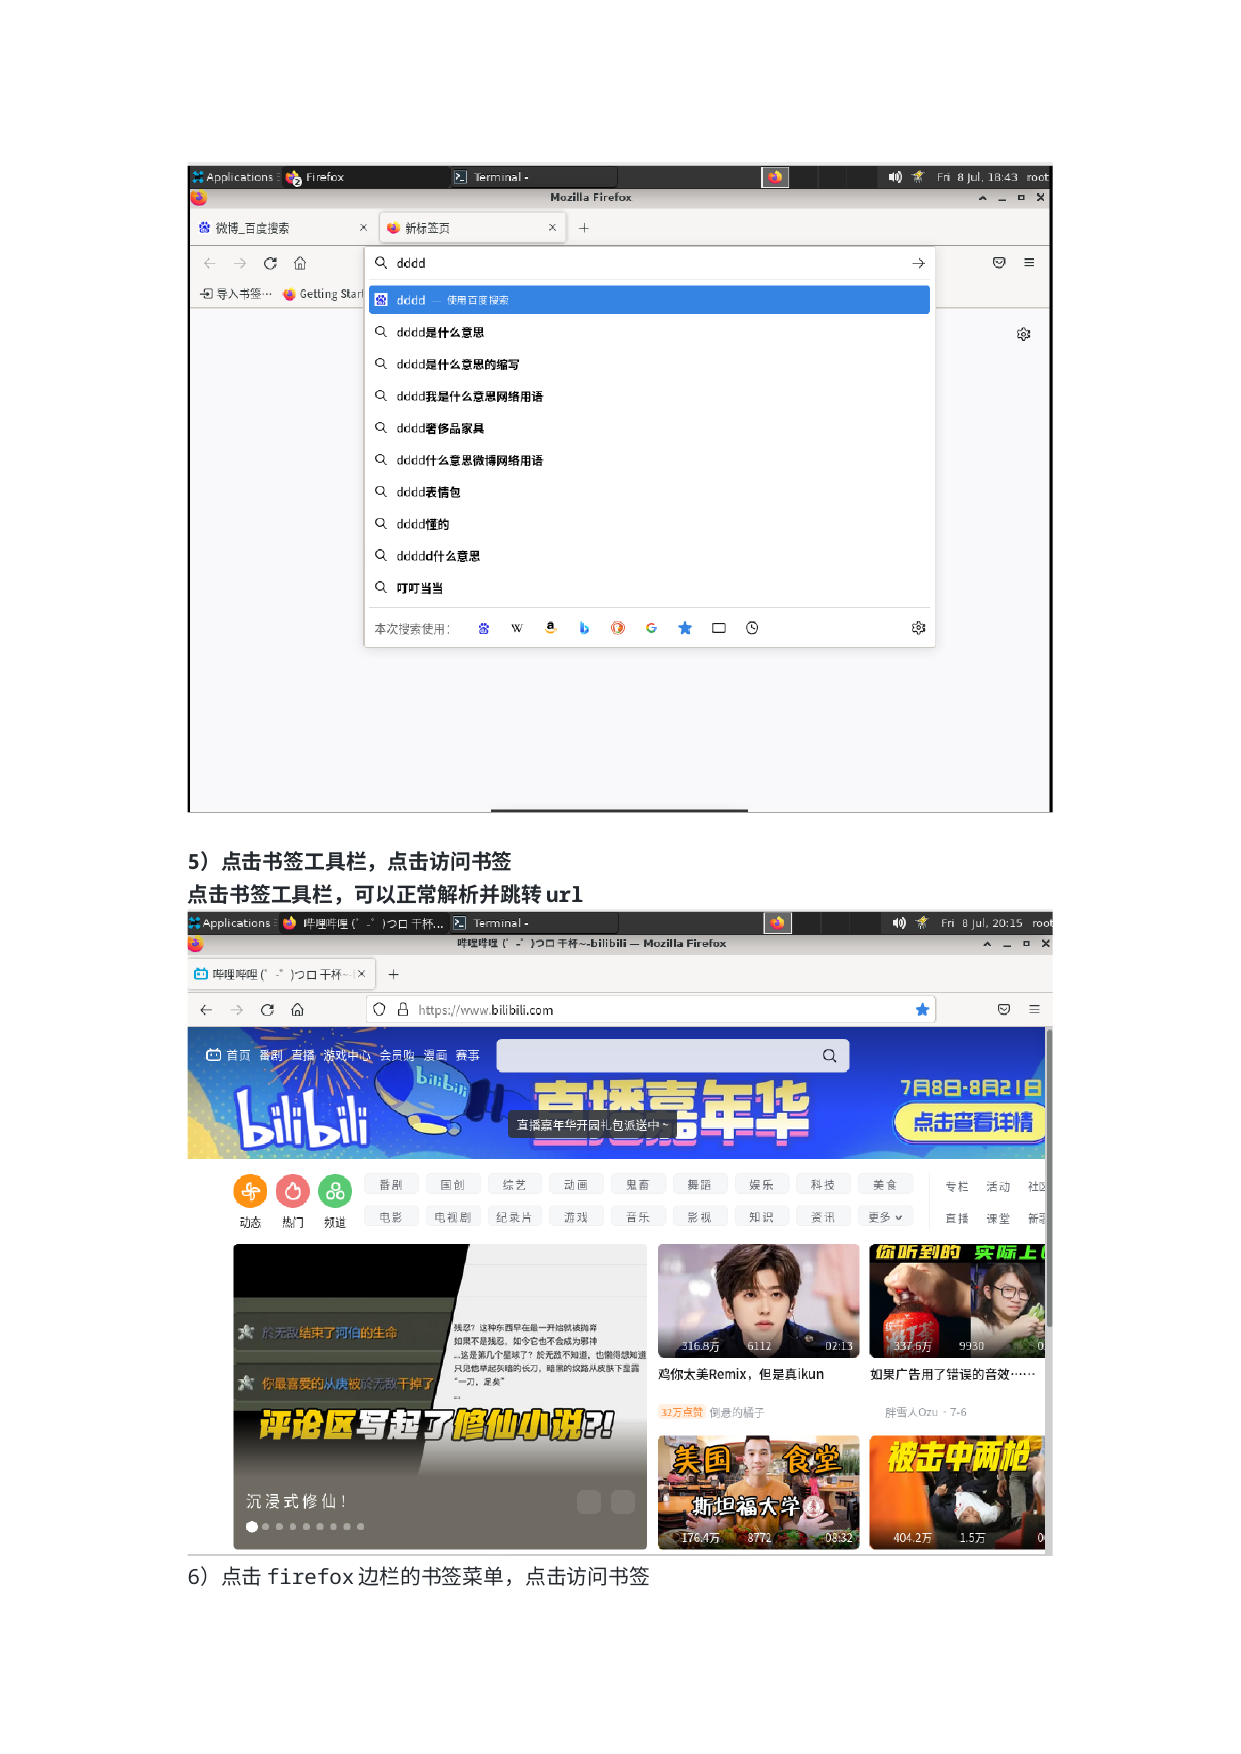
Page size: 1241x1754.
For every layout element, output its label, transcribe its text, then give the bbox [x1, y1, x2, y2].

picture [187, 909, 1053, 1556]
picture [187, 162, 1053, 813]
text 点击书签工具栏，可以正常解析并跳转url [187, 877, 1053, 909]
text 6）点击firefox边栏的书签菜单，点击访问书签 [187, 1559, 1053, 1592]
text 5）点击书签工具栏，点击访问书签 [187, 844, 1053, 877]
